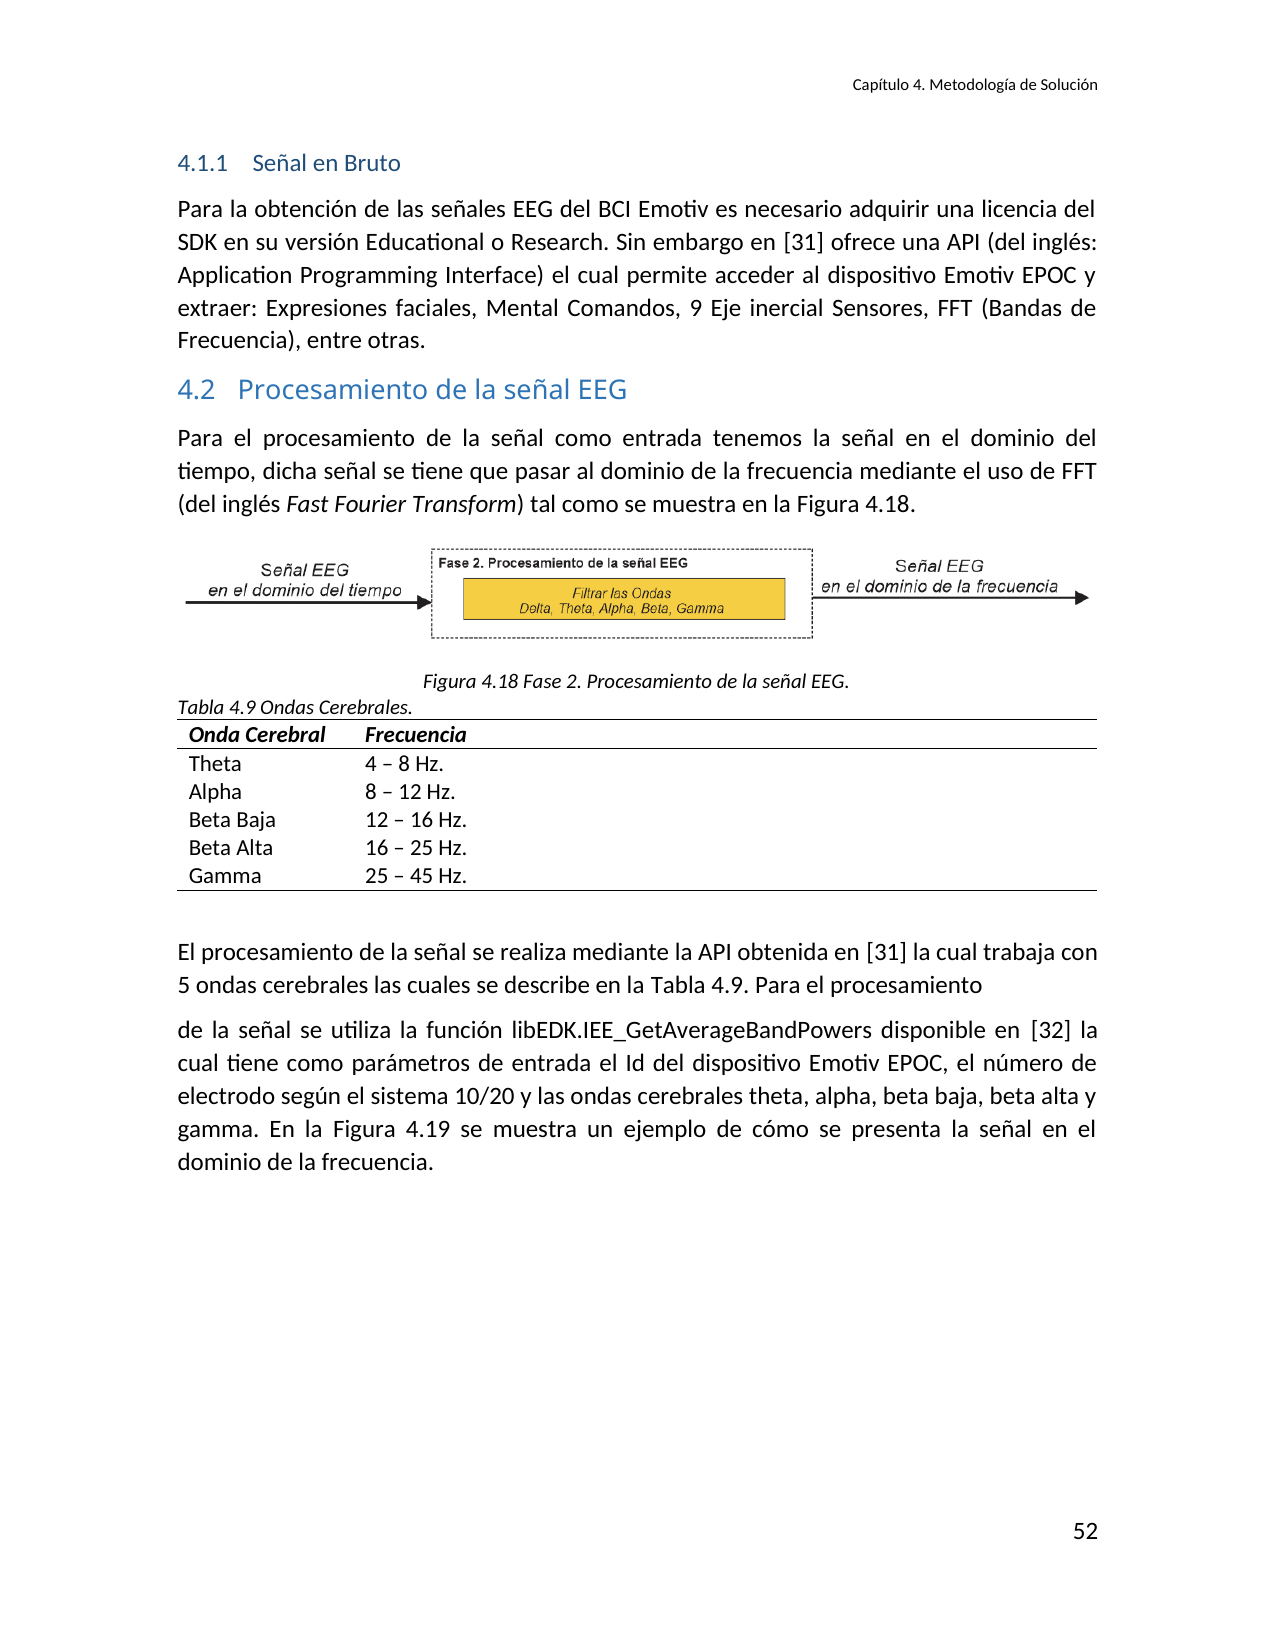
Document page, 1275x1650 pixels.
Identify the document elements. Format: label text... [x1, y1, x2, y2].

table_cell 16 – 25 Hz. [354, 834, 1097, 861]
table_cell 25 – 45 Hz. [354, 861, 1097, 889]
table_cell Beta Baja [177, 805, 354, 833]
table_header Frecuencia [354, 720, 1097, 748]
subtitle Procesamiento de la señal EEG [177, 370, 1098, 407]
subtitle Señal en Bruto [177, 148, 1098, 178]
text Para la obtención de las señales EEG del BCI Emotiv es necesario adquirir una licencia del SDK en su versión Educational o Research. Sin embargo en [31] ofrece una API (del inglés: Application Programming Interface) el cual permite acceder al dispositivo Emotiv EPOC y extraer: Expresiones faciales, Mental Comandos, 9 Eje inercial Sensores, FFT (Bandas de Frecuencia), entre otras. [177, 193, 1098, 355]
table_cell 12 – 16 Hz. [354, 805, 1097, 833]
table_cell Beta Alta [177, 834, 354, 861]
table_header Onda Cerebral [177, 720, 354, 748]
table_cell Gamma [177, 861, 354, 889]
table_cell 8 – 12 Hz. [354, 778, 1097, 805]
table_cell Theta [177, 749, 354, 777]
table_cell Alpha [177, 778, 354, 805]
picture [177, 533, 1098, 654]
table_cell 4 – 8 Hz. [354, 749, 1097, 777]
